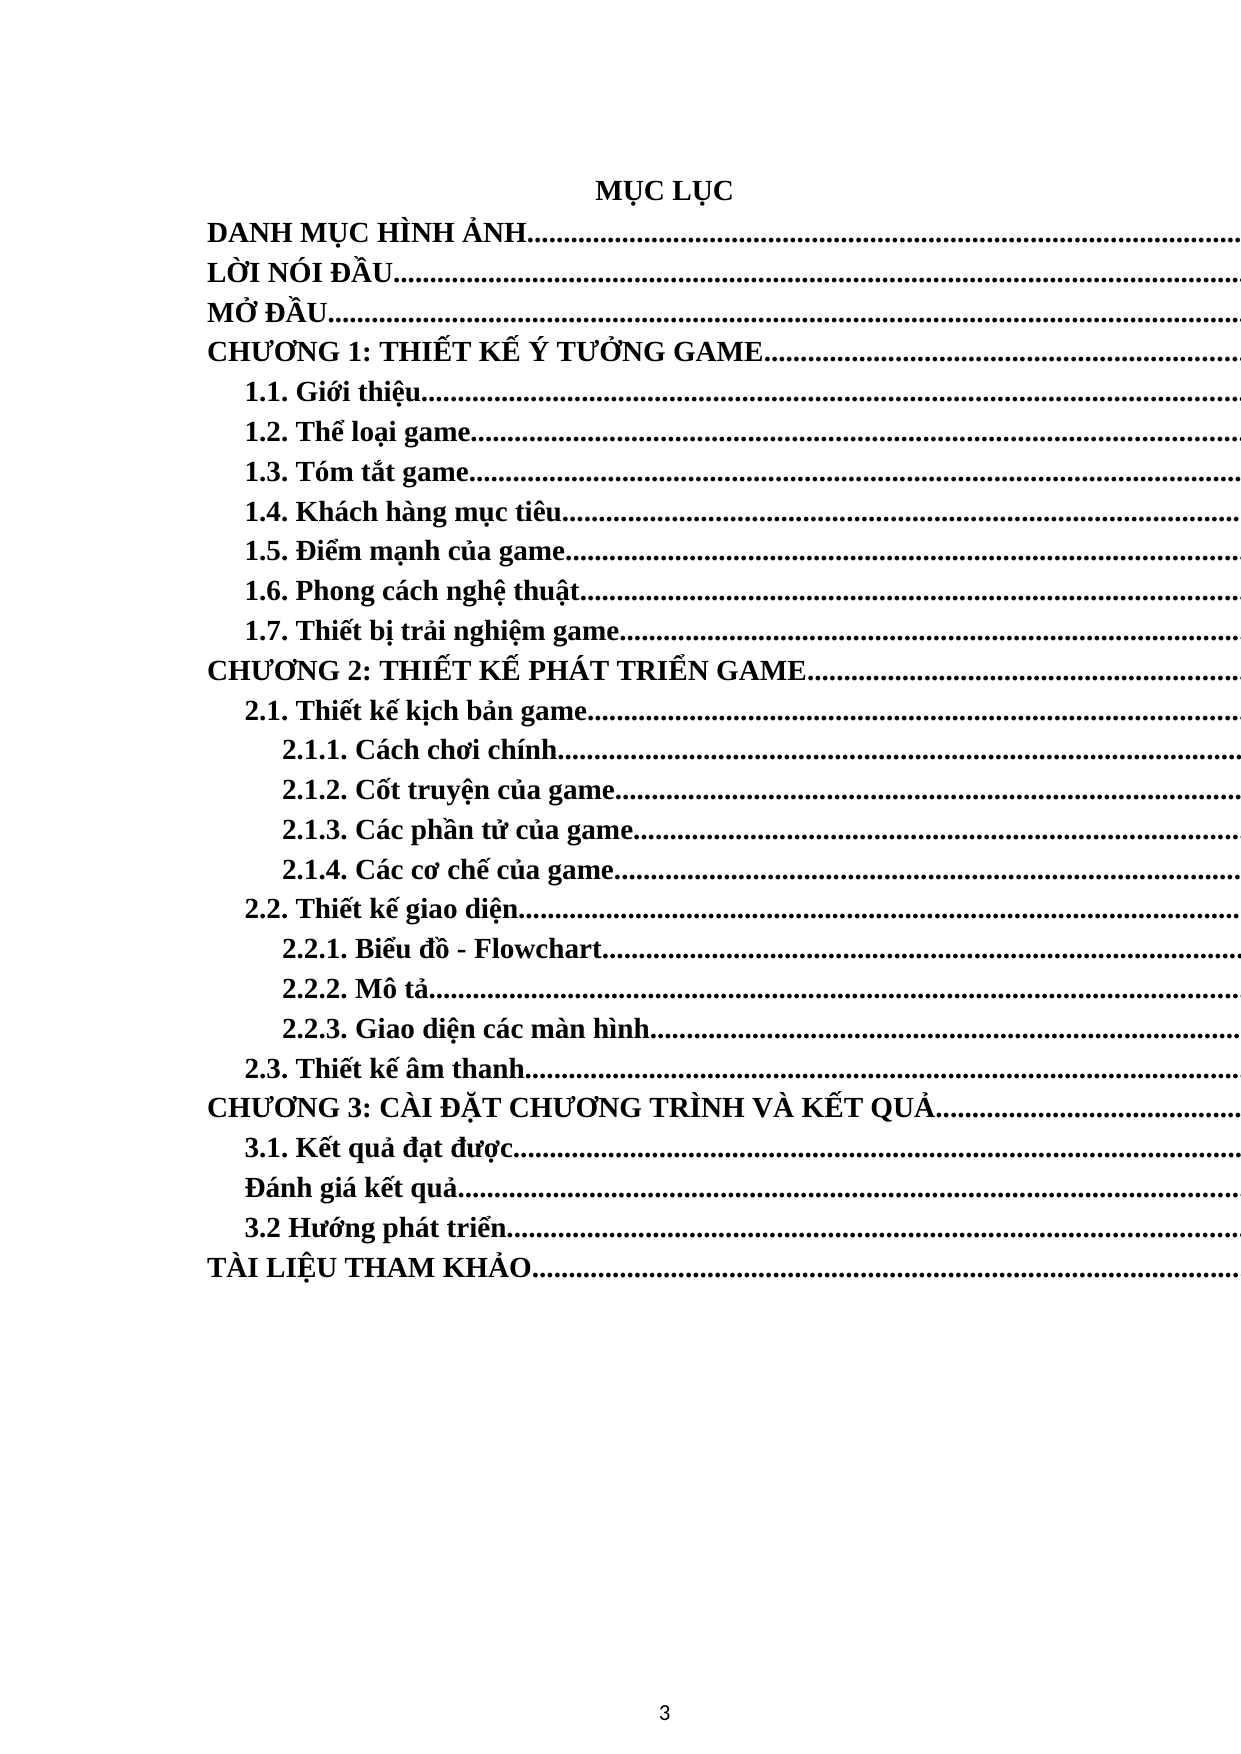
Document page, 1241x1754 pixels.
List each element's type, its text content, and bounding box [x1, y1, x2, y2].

text MỤC LỤC [207, 173, 1122, 206]
